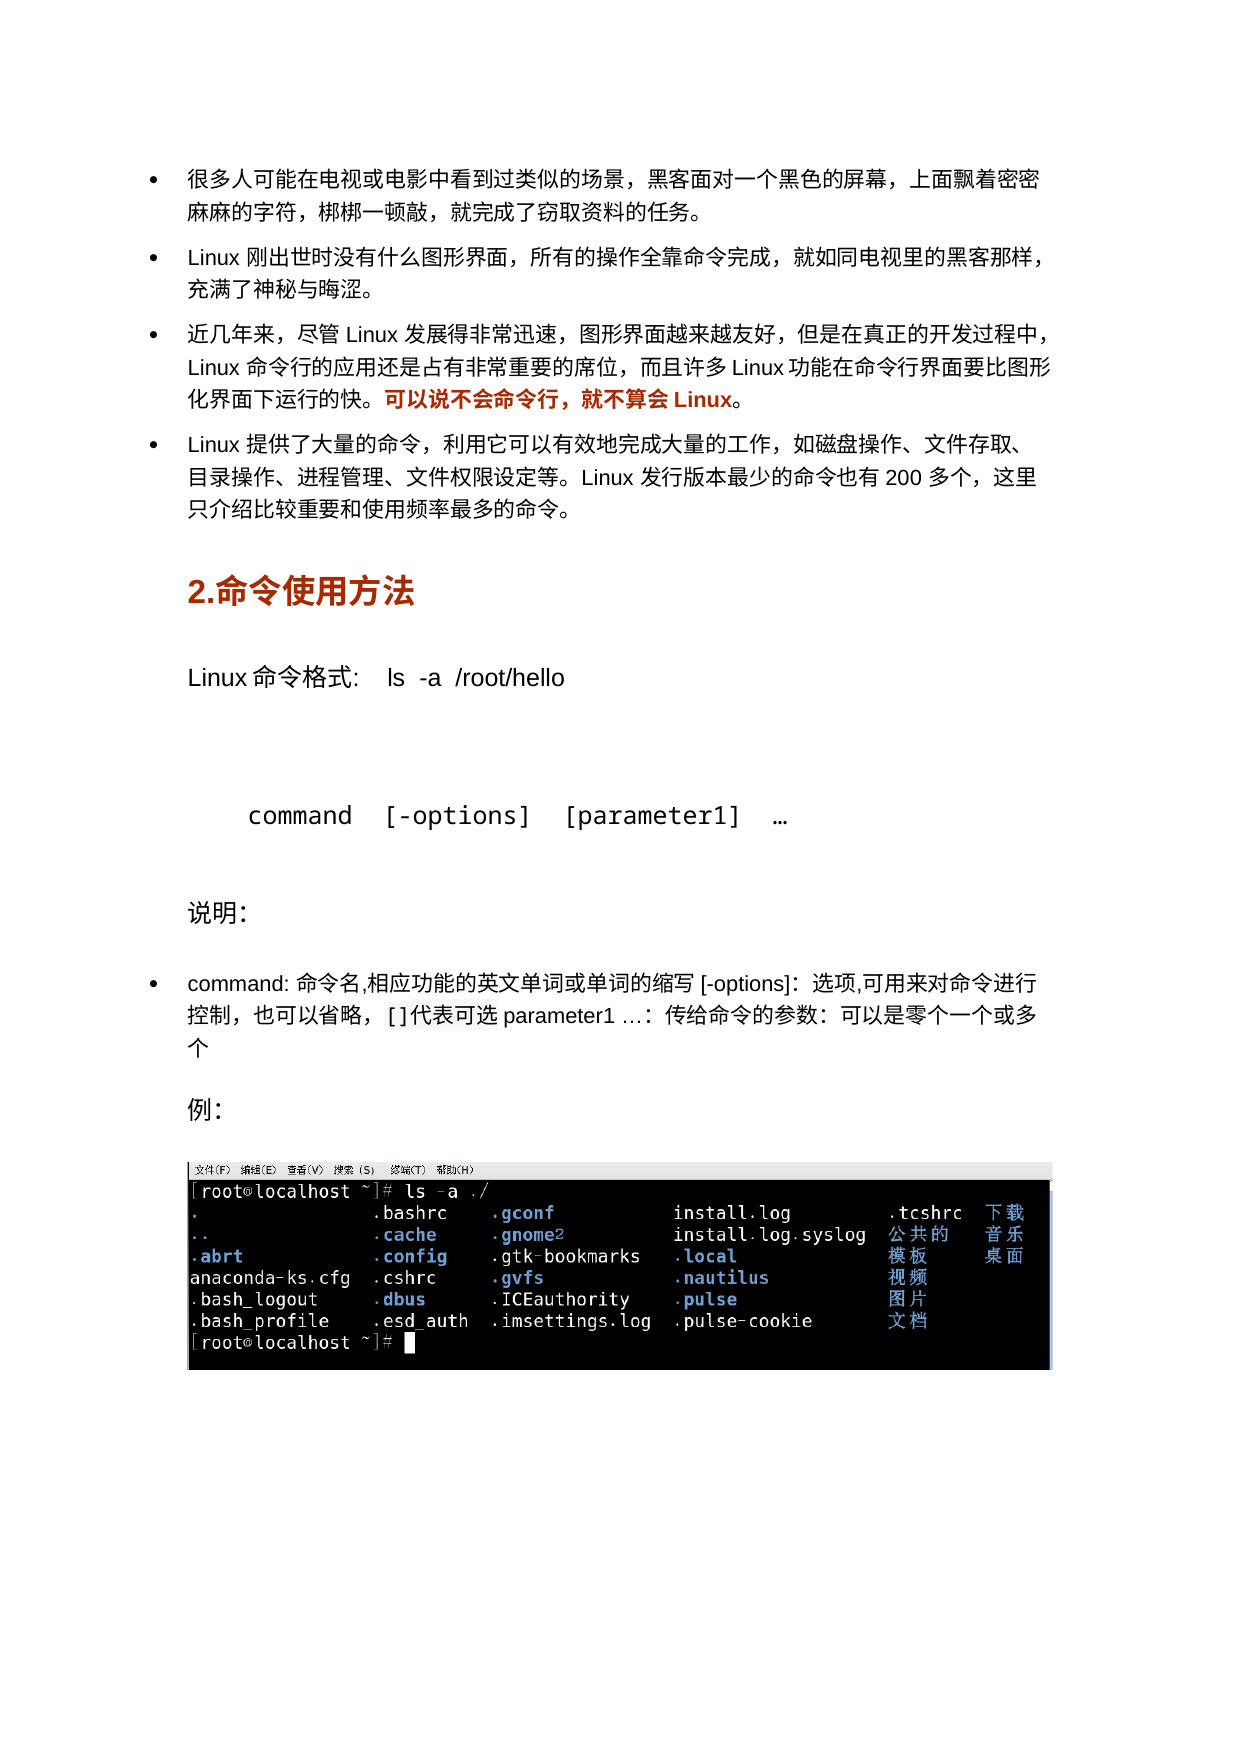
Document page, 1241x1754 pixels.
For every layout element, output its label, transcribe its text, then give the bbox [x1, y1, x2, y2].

text 说明： [187, 879, 1053, 944]
list Linux 刚出世时没有什么图形界面，所有的操作全靠命令完成，就如同电视里的黑客那样，充满了神秘与晦涩。 [150, 239, 1053, 304]
picture [187, 1162, 1053, 1370]
subtitle 2.命令使用方法 [187, 556, 1053, 621]
text 例： [187, 1076, 1053, 1141]
list command: 命令名,相应功能的英文单词或单词的缩写 [-options]：选项,可用来对命令进行控制，也可以省略，[]代表可选 parameter1 …：传给命令的参数：可以是零个一个或多个 [150, 966, 1053, 1063]
list 很多人可能在电视或电影中看到过类似的场景，黑客面对一个黑色的屏幕，上面飘着密密麻麻的字符，梆梆一顿敲，就完成了窃取资料的任务。 [150, 162, 1053, 227]
list Linux 提供了大量的命令，利用它可以有效地完成大量的工作，如磁盘操作、文件存取、目录操作、进程管理、文件权限设定等。Linux 发行版本最少的命令也有 200 多个，这里只介绍比较重要和使用频率最多的命令。 [150, 427, 1053, 524]
text command [-options] [parameter1] … [187, 783, 1053, 848]
text Linux命令格式: ls -a /root/hello [187, 643, 1053, 708]
list 近几年来，尽管 Linux 发展得非常迅速，图形界面越来越友好，但是在真正的开发过程中，Linux 命令行的应用还是占有非常重要的席位，而且许多Linux功能在命令行界面要比图形化界面下运行的快。可以说不会命令行，就不算会 Linux。 [150, 317, 1053, 414]
